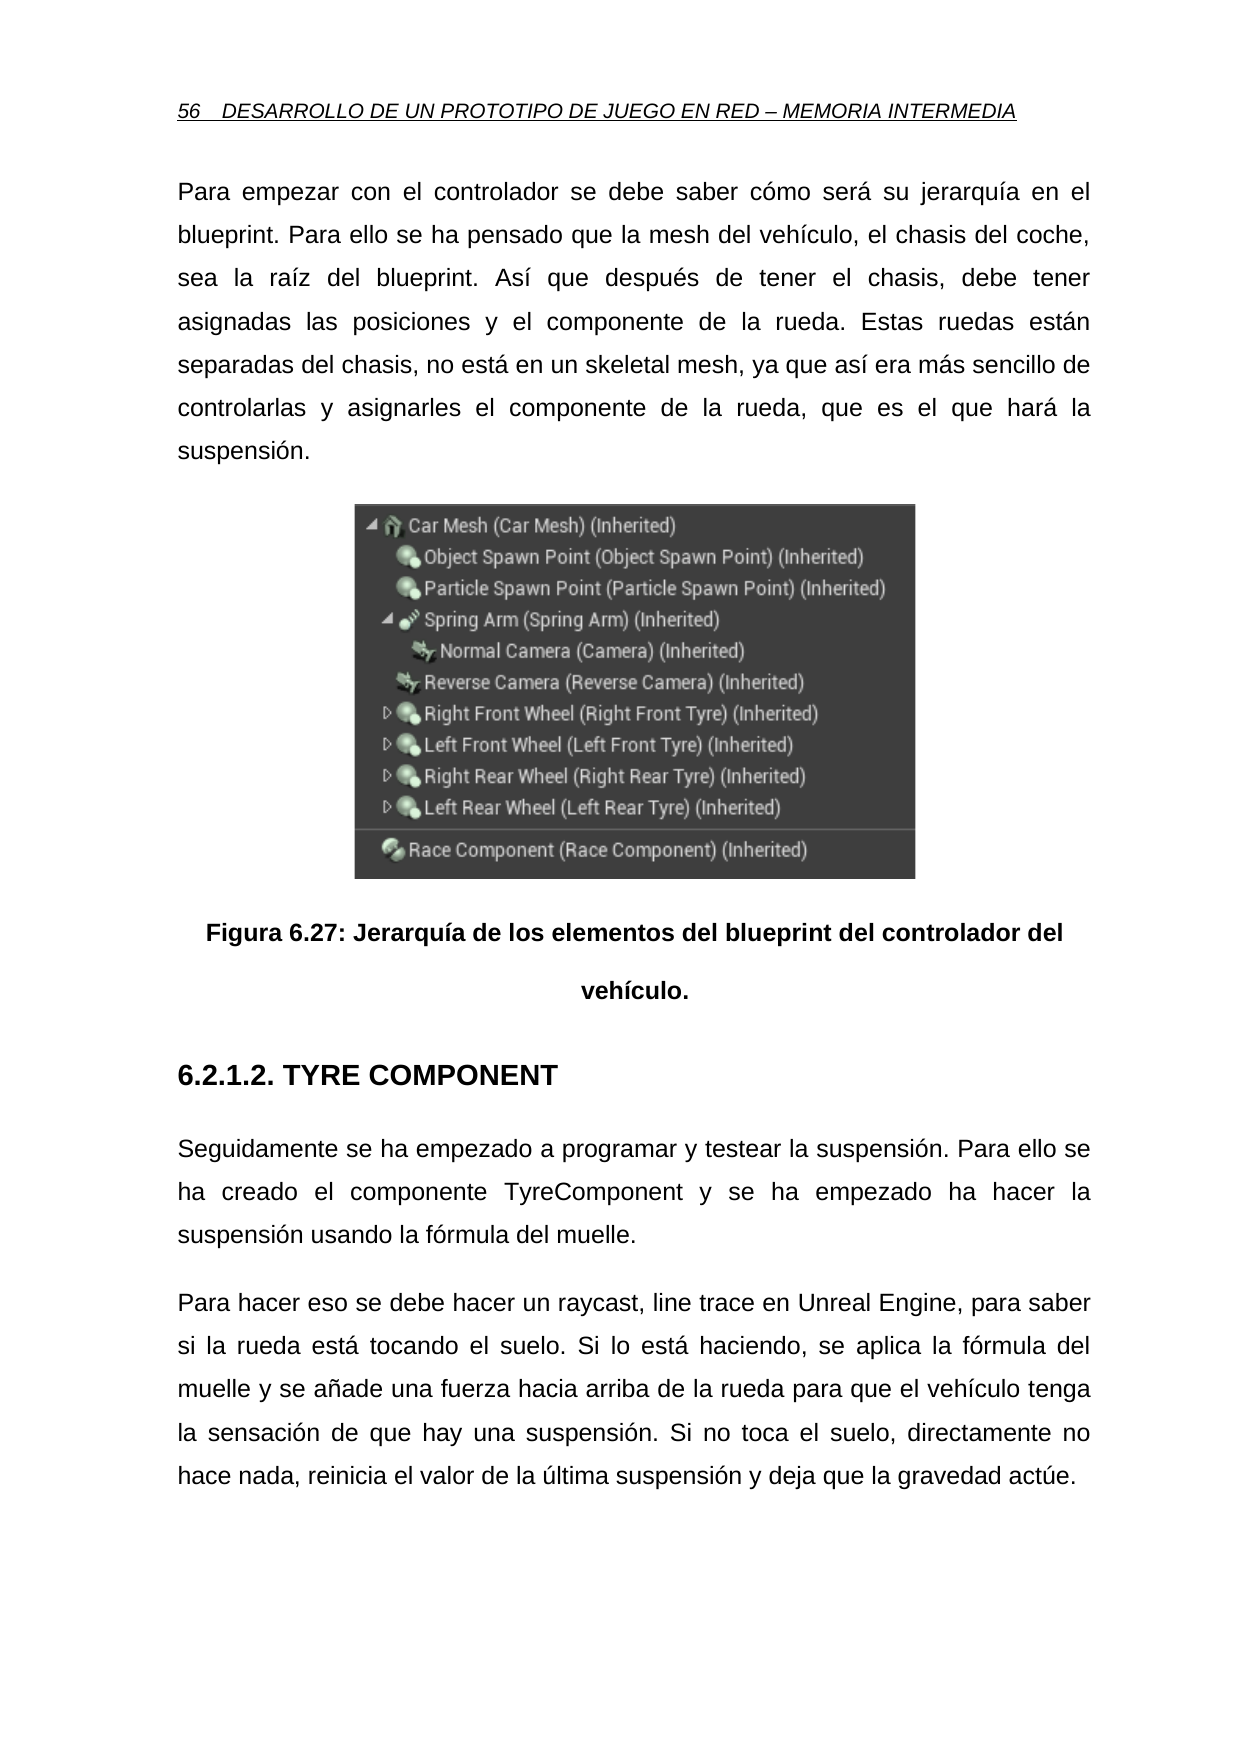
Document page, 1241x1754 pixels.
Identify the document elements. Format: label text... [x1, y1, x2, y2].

text Figura 6.5: Jerarquía de los elementos del blueprint del controlador del vehículo. [177, 918, 1092, 1005]
text Para empezar con el controlador se debe saber cómo será su jerarquía en el blueprint. Para ello se ha pensado que la mesh del vehículo, el chasis del coche, sea la raíz del blueprint. Así que después de tener el chasis, debe tener asignadas las posiciones y el componente de la rueda. Estas ruedas están separadas del chasis, no está en un skeletal mesh, ya que así era más sencillo de controlarlas y asignarles el componente de la rueda, que es el que hará la suspensión. [177, 177, 1092, 465]
text Seguidamente se ha empezado a programar y testear la suspensión. Para ello se ha creado el componente TyreComponent y se ha empezado ha hacer la suspensión usando la fórmula del muelle. [177, 1134, 1092, 1249]
text Para hacer eso se debe hacer un raycast, line trace en Unreal Engine, para saber si la rueda está tocando el suelo. Si lo está haciendo, se aplica la fórmula del muelle y se añade una fuerza hacia arriba de la rueda para que el vehículo tenga la sensación de que hay una suspensión. Si no toca el suelo, directamente no hace nada, reinicia el valor de la última suspensión y deja que la gravedad actúe. [177, 1288, 1092, 1489]
subtitle TYRE COMPONENT [177, 1058, 1092, 1092]
picture [354, 504, 916, 879]
